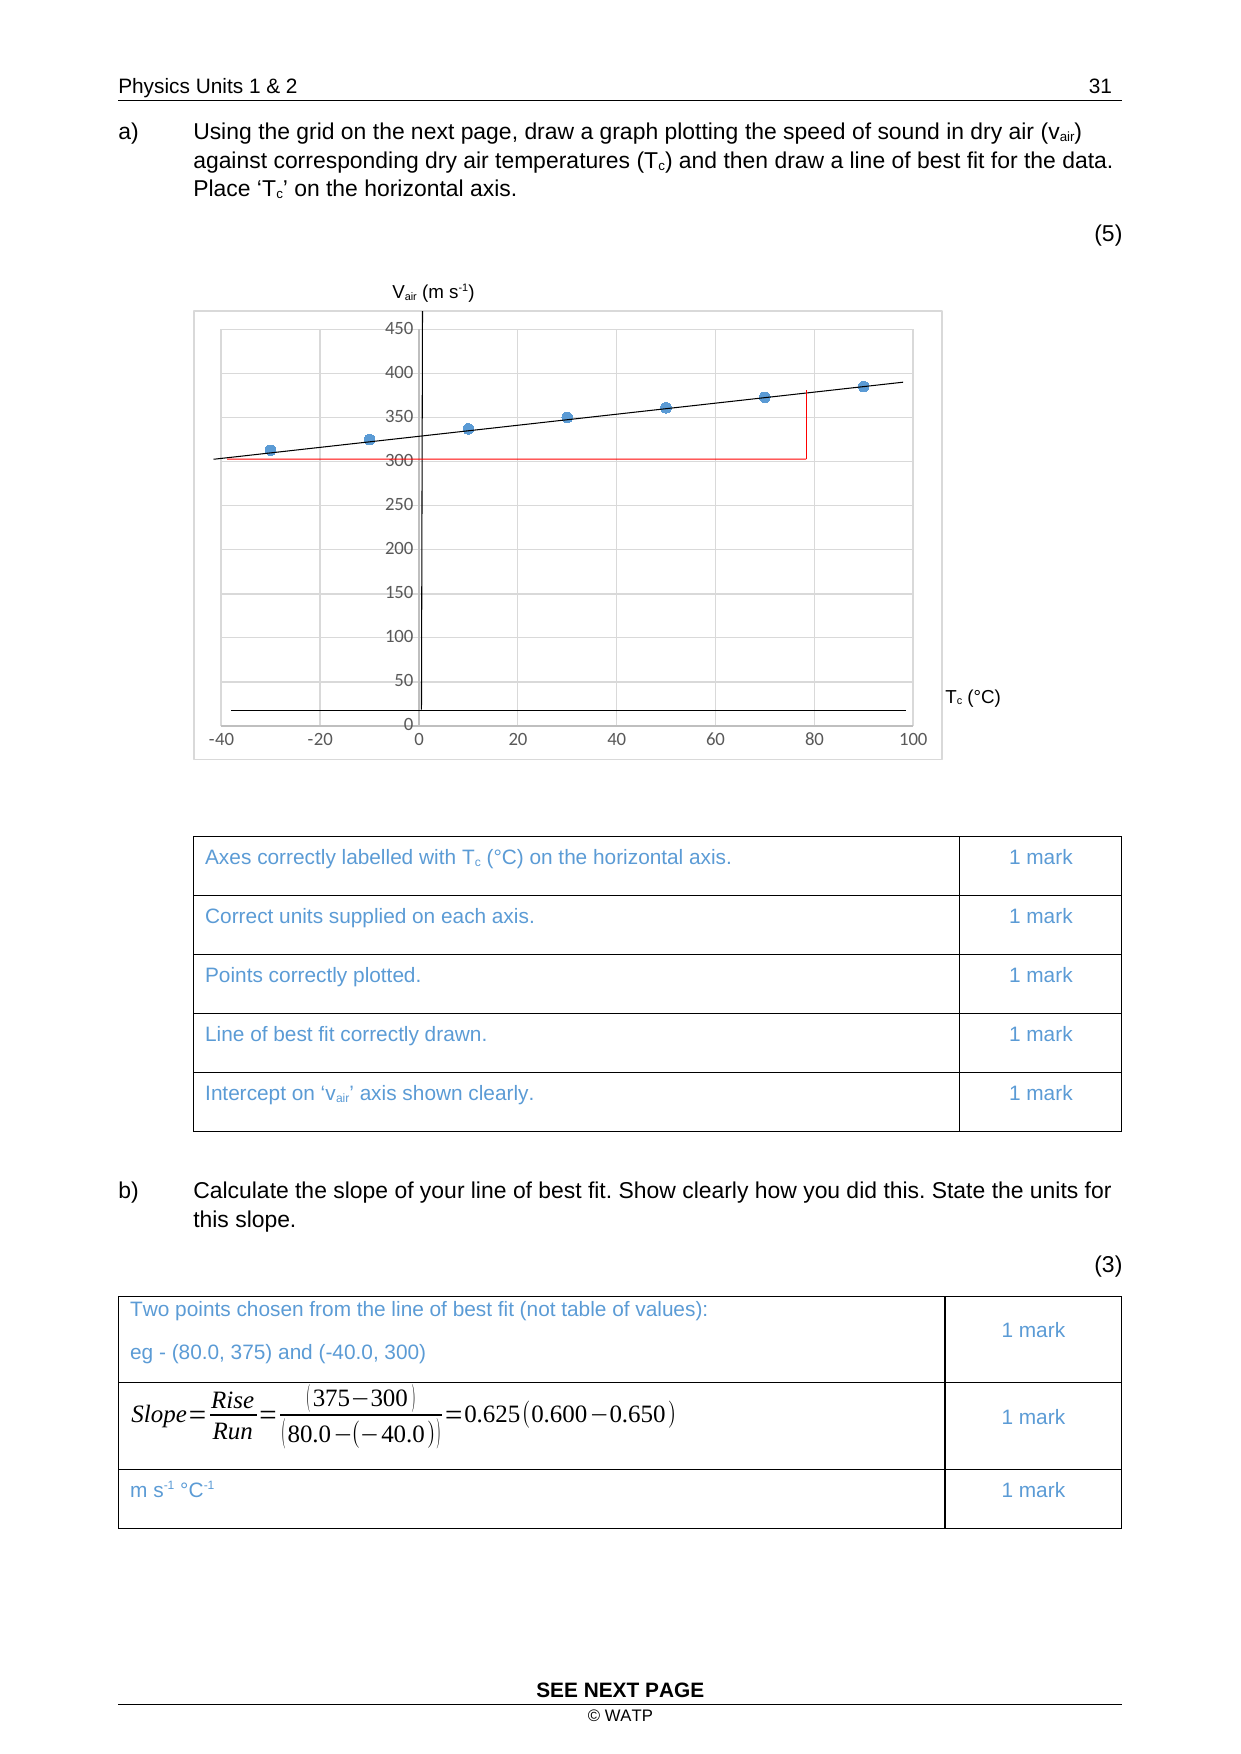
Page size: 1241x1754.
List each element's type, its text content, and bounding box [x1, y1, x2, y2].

table_cell 1 mark [960, 896, 1121, 954]
text b) Calculate the slope of your line of best fit. Show clearly how you did this. State the units for this slope. [118, 1177, 1122, 1232]
table_cell 1 mark [946, 1470, 1121, 1528]
list (5) [193, 220, 1122, 246]
table_cell Correct units supplied on each axis. [194, 896, 959, 954]
table_cell 1 mark [960, 1014, 1121, 1072]
list Using the grid on the next page, draw a graph plotting the speed of sound in dry air (vair) against corresponding dry air temperatures (Tc) and then draw a line of best fit for the data. Place ‘Tc’ on the horizontal axis. [118, 118, 1122, 201]
table_cell [119, 1383, 944, 1469]
table_header 1 mark [960, 837, 1121, 895]
table_cell m s-1 °C-1 [119, 1470, 944, 1528]
table_header 1 mark [946, 1297, 1121, 1382]
text (3) [118, 1251, 1122, 1277]
table_header Two points chosen from the line of best fit (not table of values): eg - (80.0, 375) and (-40.0, 300) [119, 1297, 944, 1382]
table_cell Intercept on ‘vair’ axis shown clearly. [194, 1073, 959, 1131]
table_header Axes correctly labelled with Tc (°C) on the horizontal axis. [194, 837, 959, 895]
table_cell Line of best fit correctly drawn. [194, 1014, 959, 1072]
table_cell Points correctly plotted. [194, 955, 959, 1013]
table_cell 1 mark [960, 955, 1121, 1013]
table_cell 1 mark [946, 1383, 1121, 1469]
table_cell 1 mark [960, 1073, 1121, 1131]
